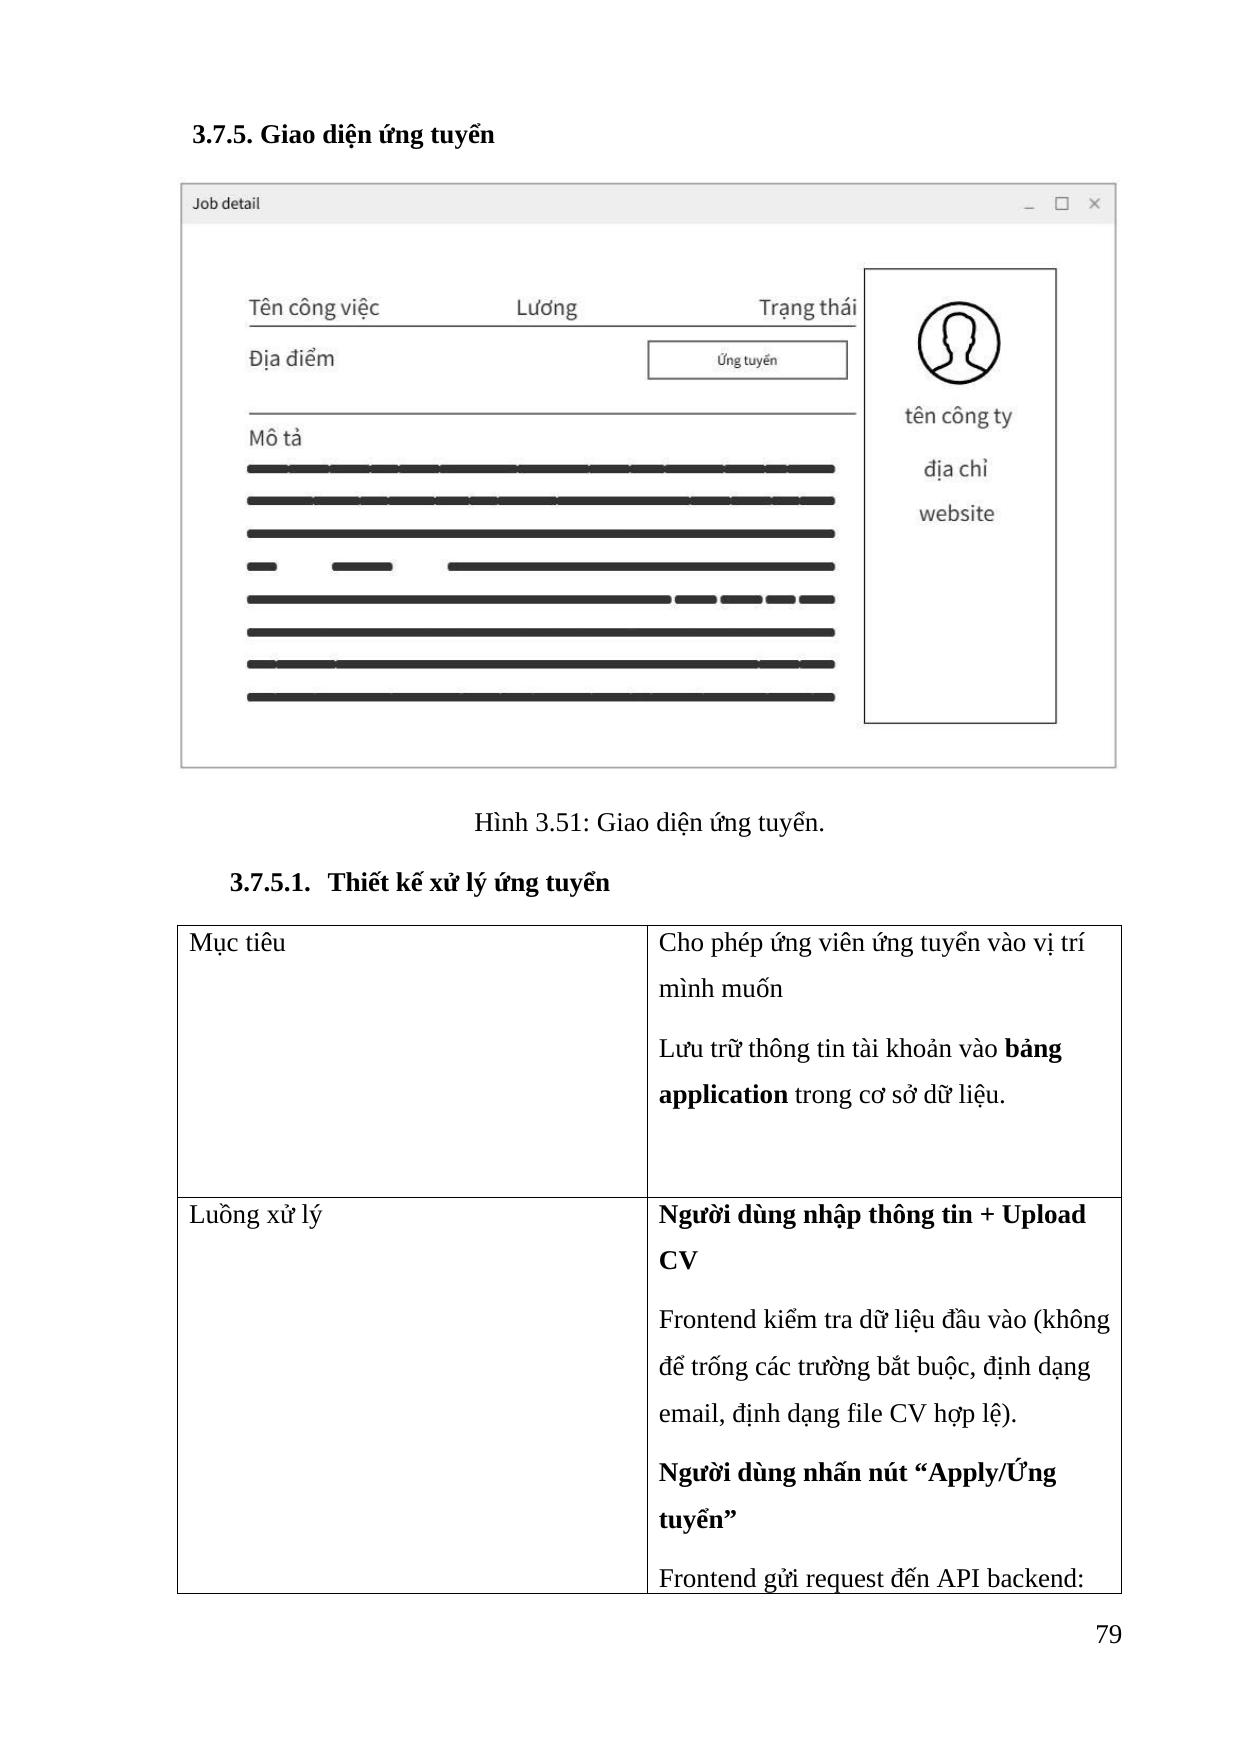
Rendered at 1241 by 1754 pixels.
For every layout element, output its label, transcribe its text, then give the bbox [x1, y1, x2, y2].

subtitle Giao diện ứng tuyển [192, 118, 1122, 149]
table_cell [648, 1198, 1121, 1593]
subtitle Thiết kế xử lý ứng tuyển [229, 866, 1122, 897]
table_header Cho phép ứng viên ứng tuyển vào vị trí mình muốn Lưu trữ thông tin tài khoản vào bảng application trong cơ sở dữ liệu. [648, 926, 1121, 1197]
picture [177, 177, 1123, 779]
table_header Mục tiêu [178, 926, 647, 1197]
table_cell Luồng xử lý [178, 1198, 647, 1593]
